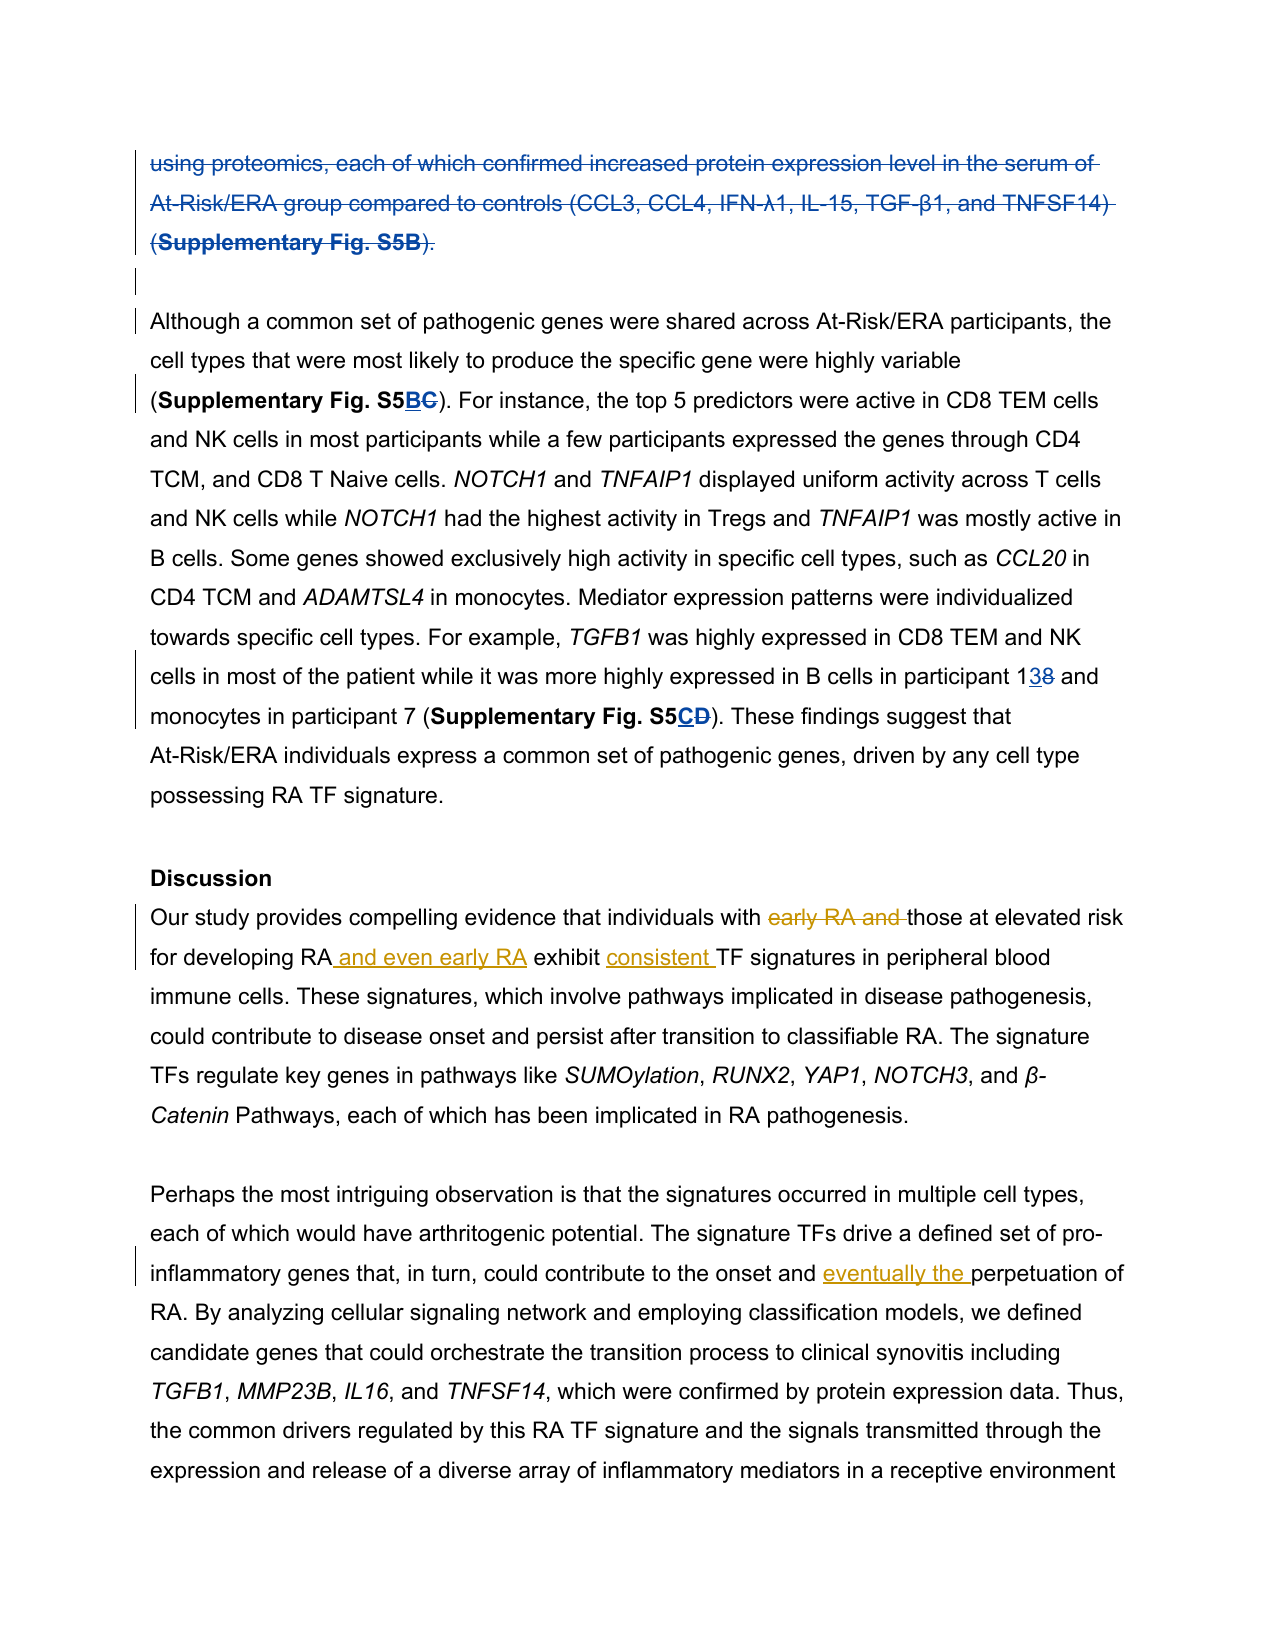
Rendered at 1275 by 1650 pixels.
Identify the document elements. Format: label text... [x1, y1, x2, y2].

subtitle Discussion [150, 865, 1125, 891]
text Although a common set of pathogenic genes were shared across At-Risk/ERA participants, the cell types that were most likely to produce the specific gene were highly variable (Supplementary Fig. S5). For instance, the top 5 predictors were active in CD8 TEM cells and NK cells in most participants while a few participants expressed the genes through CD4 TCM, and CD8 T Naive cells. NOTCH1 and TNFAIP1 displayed uniform activity across T cells and NK cells while NOTCH1 had the highest activity in Tregs and TNFAIP1 was mostly active in B cells. Some genes showed exclusively high activity in specific cell types, such as CCL20 in CD4 TCM and ADAMTSL4 in monocytes. Mediator expression patterns were individualized towards specific cell types. For example, TGFB1 was highly expressed in CD8 TEM and NK cells in most of the patient while it was more highly expressed in B cells in participant 1 and monocytes in participant 7 (Supplementary Fig. S5). These findings suggest that At-Risk/ERA individuals express a common set of pathogenic genes, driven by any cell type possessing RA TF signature. [150, 308, 1125, 808]
text Our study provides compelling evidence that individuals with those at elevated risk for developing RA exhibit TF signatures in peripheral blood immune cells. These signatures, which involve pathways implicated in disease pathogenesis, could contribute to disease onset and persist after transition to classifiable RA. The signature TFs regulate key genes in pathways like SUMOylation, RUNX2, YAP1, NOTCH3, and β-Catenin Pathways, each of which has been implicated in RA pathogenesis. [150, 904, 1125, 1128]
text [150, 1181, 1125, 1483]
